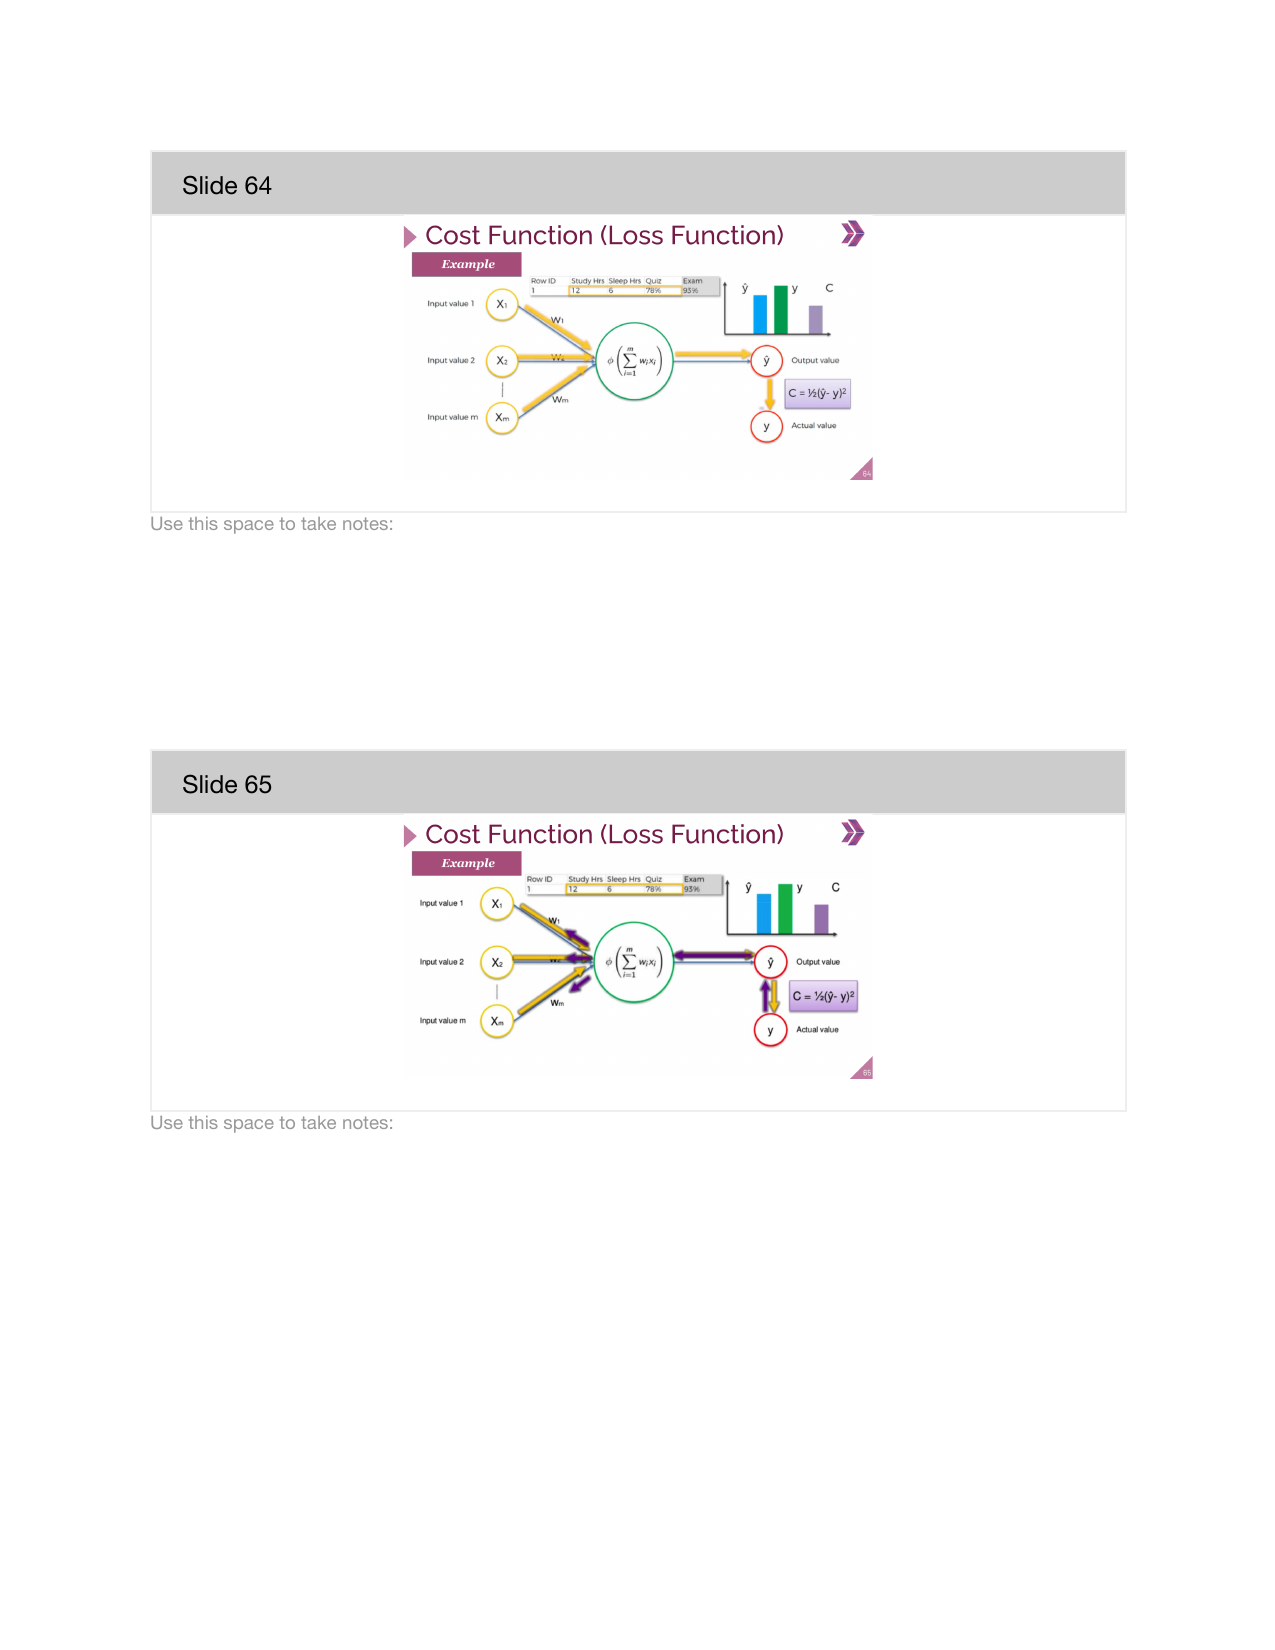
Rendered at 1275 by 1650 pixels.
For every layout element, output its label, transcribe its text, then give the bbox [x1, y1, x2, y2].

picture [403, 215, 873, 480]
text Use this space to take notes: [150, 1112, 1125, 1135]
table_header Slide 64 [152, 152, 1125, 214]
picture [403, 814, 873, 1079]
text Use this space to take notes: [150, 513, 1125, 536]
table_cell [152, 815, 1125, 1110]
table_header Slide 65 [152, 751, 1125, 813]
table_cell [152, 216, 1125, 511]
